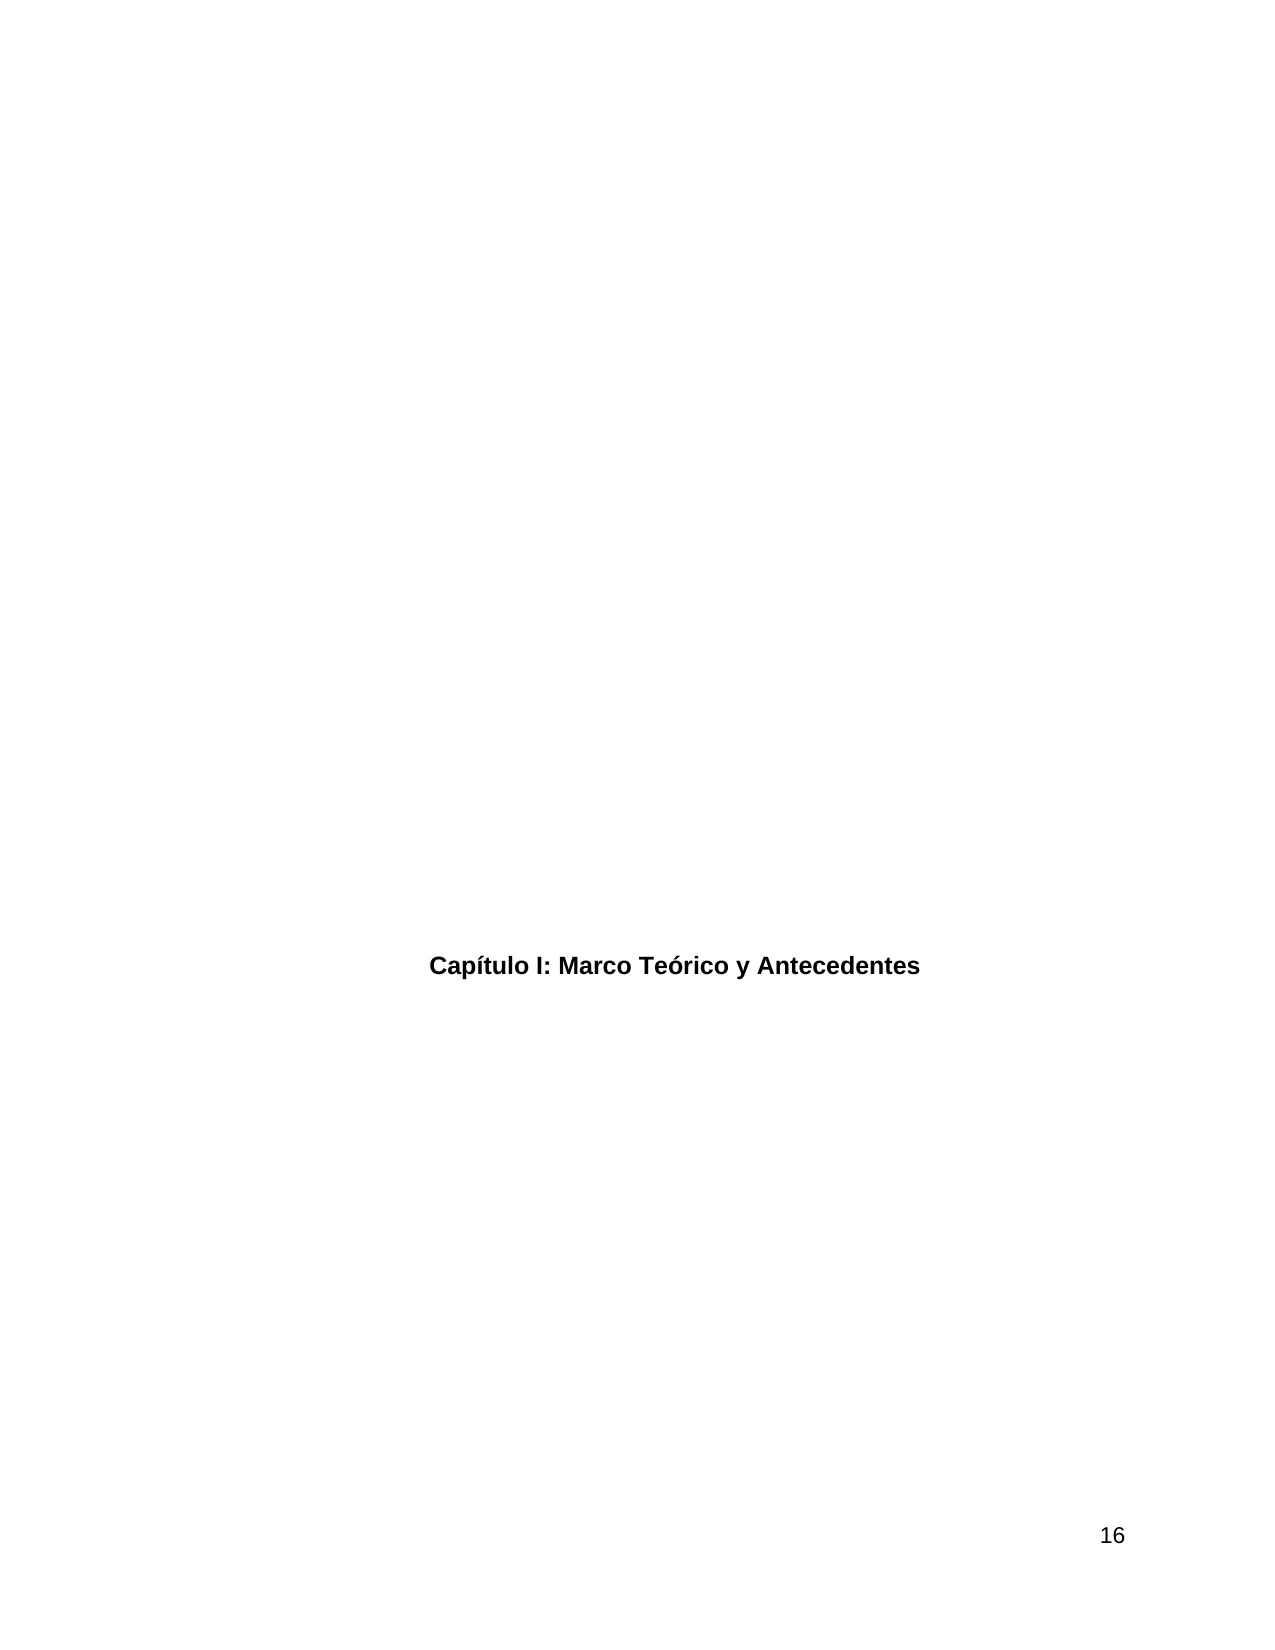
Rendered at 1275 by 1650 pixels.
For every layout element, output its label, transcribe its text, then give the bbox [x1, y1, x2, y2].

subtitle Capítulo I: Marco Teórico y Antecedentes [225, 951, 1125, 980]
